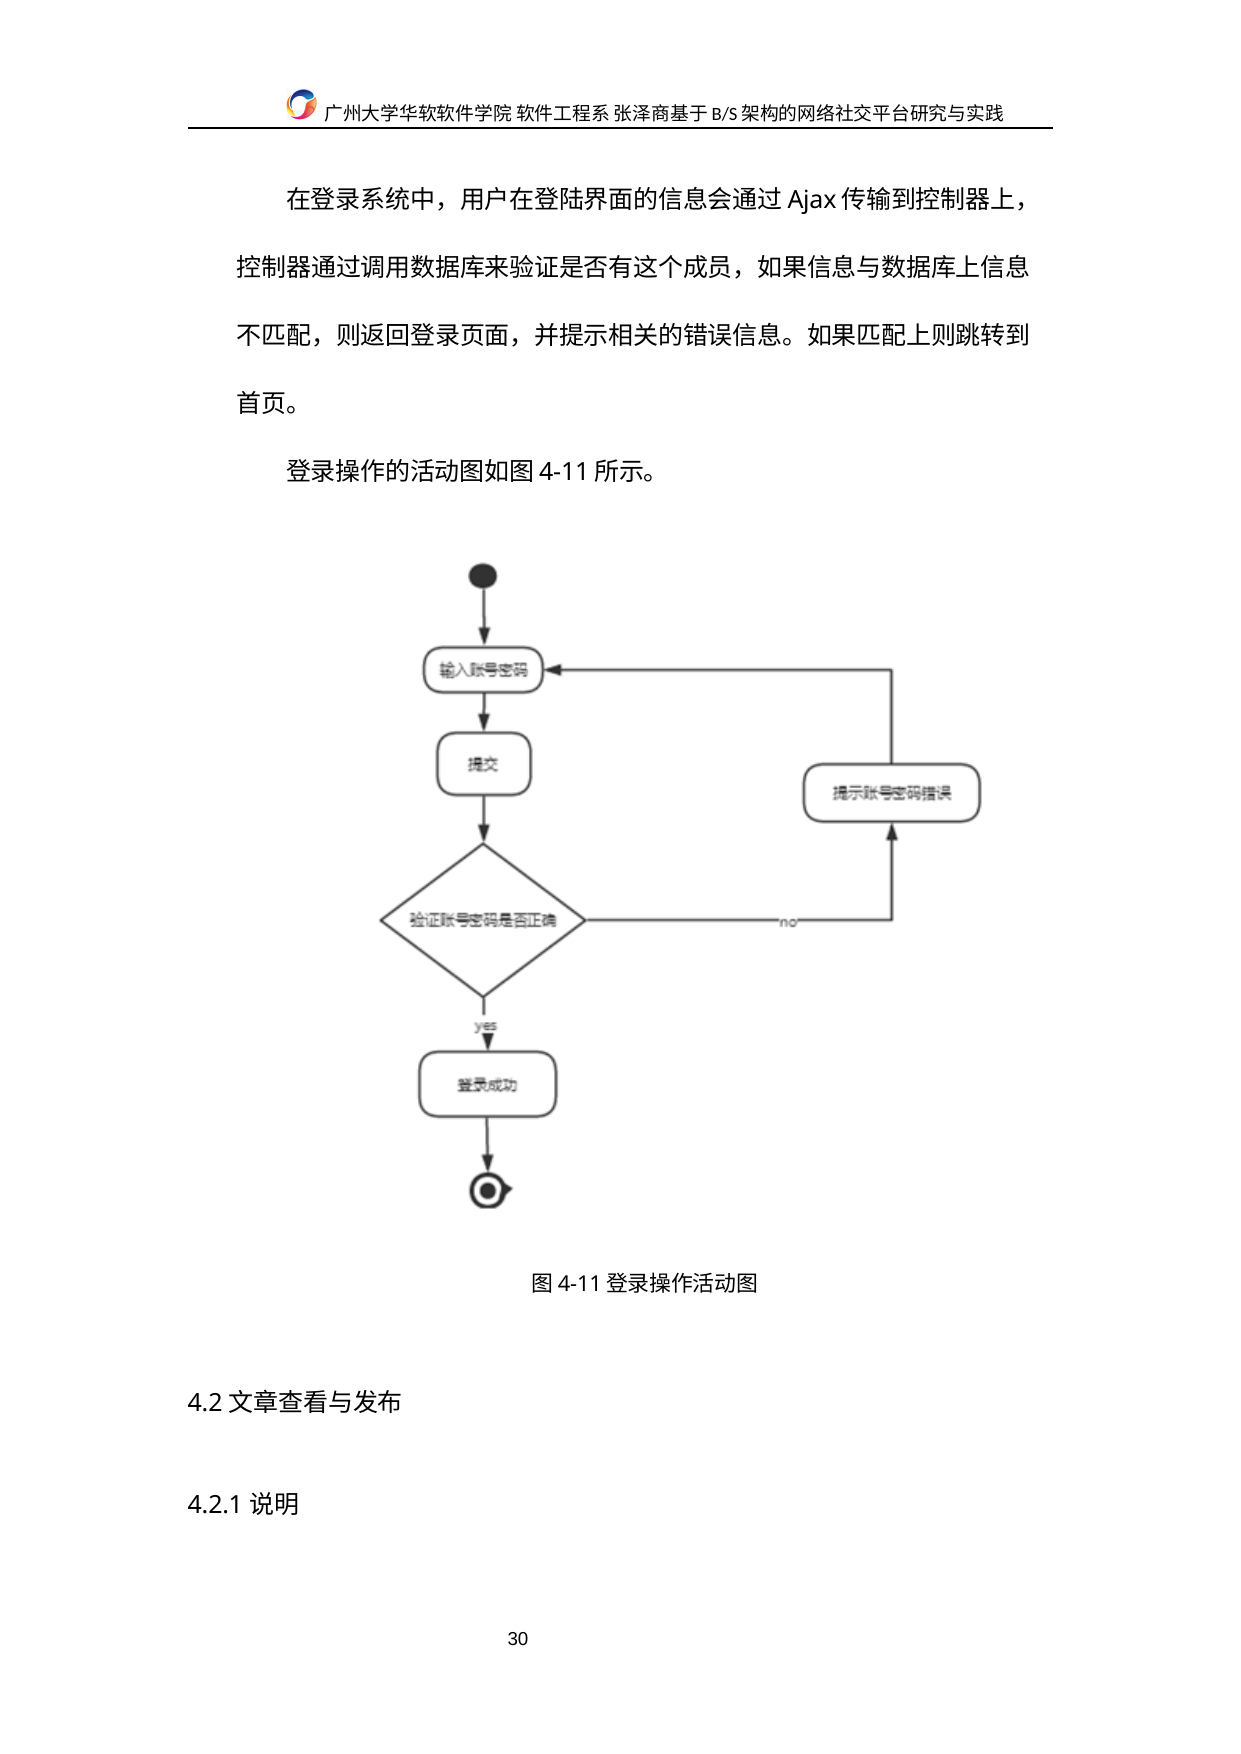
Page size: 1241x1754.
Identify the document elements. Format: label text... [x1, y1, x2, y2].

picture [286, 88, 320, 120]
text 4.2 文章查看与发布 [187, 1367, 1053, 1435]
text 登录操作的活动图如图4-11所示。 [237, 436, 1053, 503]
text 4.2.1 说明 [187, 1469, 1053, 1537]
text 在登录系统中，用户在登陆界面的信息会通过Ajax传输到控制器上，控制器通过调用数据库来验证是否有这个成员，如果信息与数据库上信息不匹配，则返回登录页面，并提示相关的错误信息。如果匹配上则跳转到首页。 [237, 164, 1053, 436]
picture [306, 544, 1002, 1226]
text 图4-11登录操作活动图 [237, 1265, 1053, 1299]
